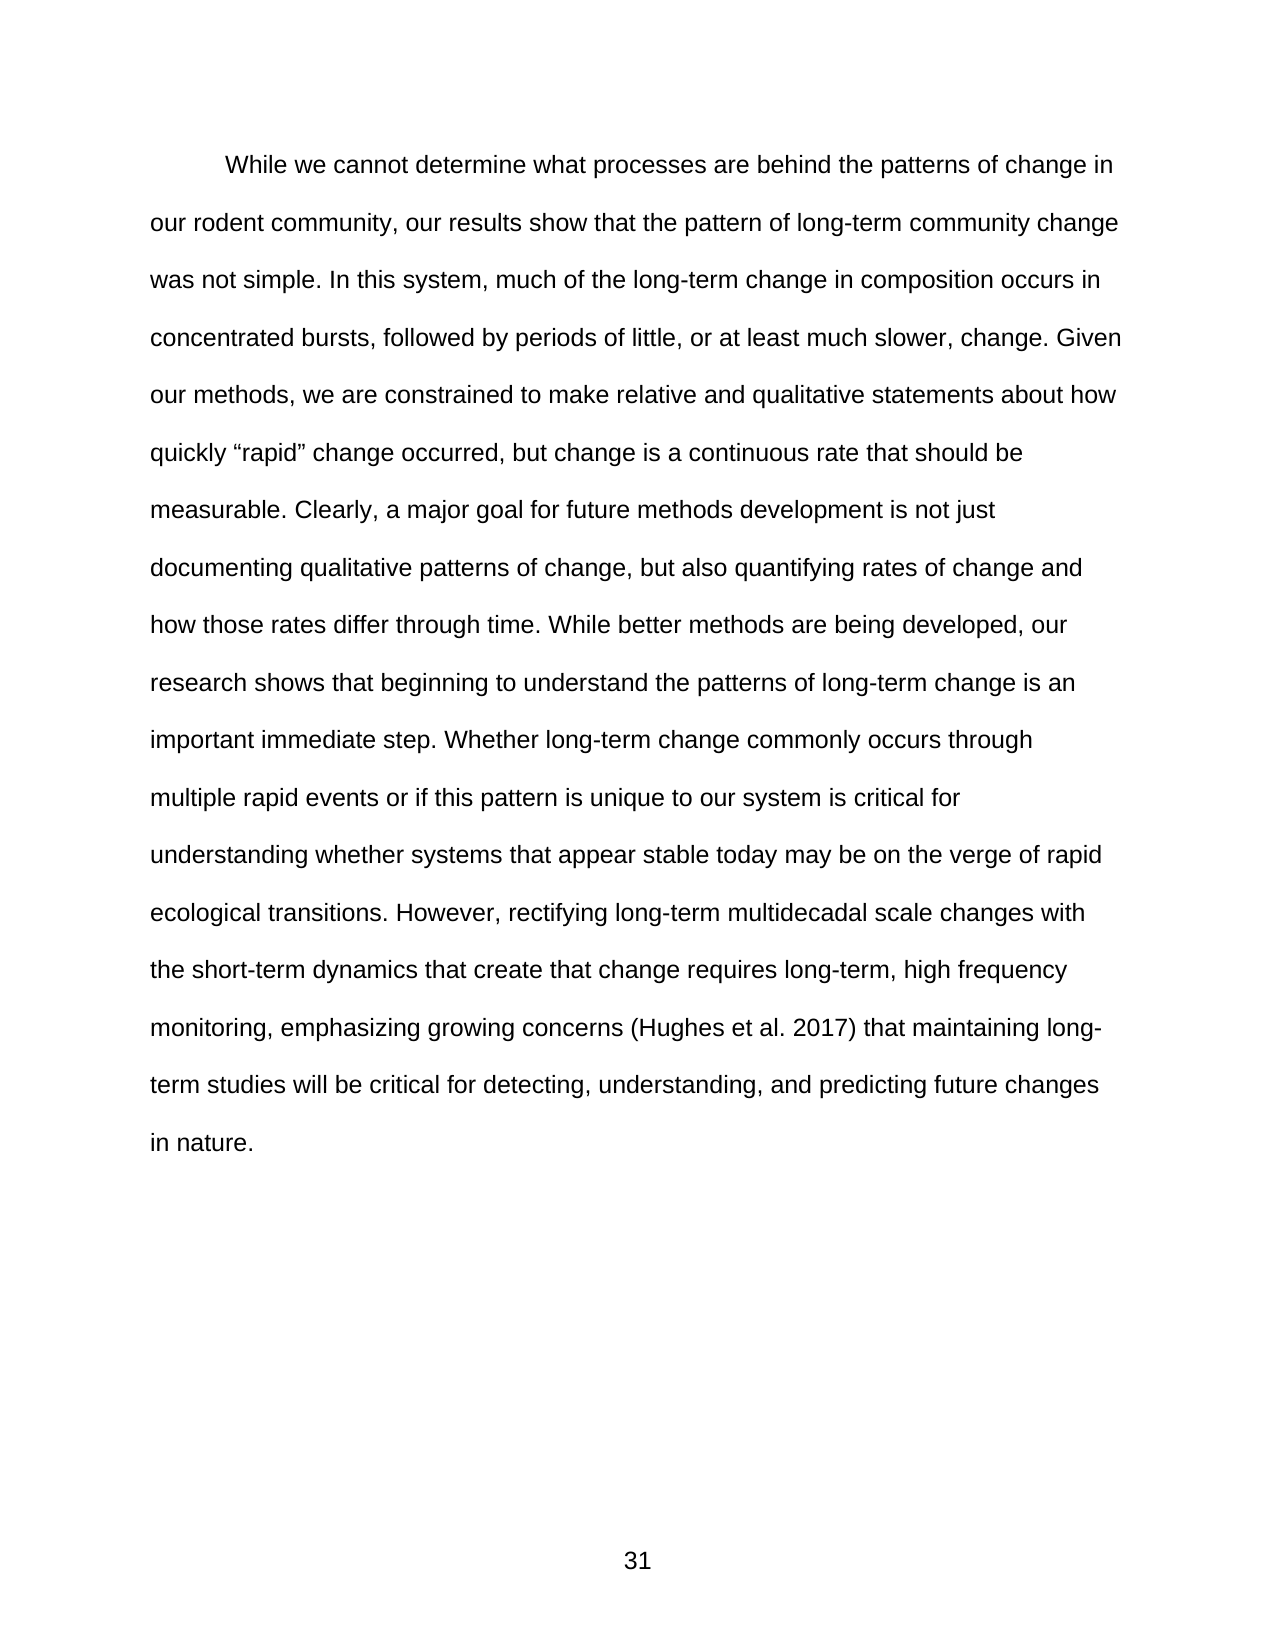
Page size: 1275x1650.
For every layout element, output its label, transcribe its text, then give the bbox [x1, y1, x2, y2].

text While we cannot determine what processes are behind the patterns of change in our rodent community, our results show that the pattern of long-term community change was not simple. In this system, much of the long-term change in composition occurs in concentrated bursts, followed by periods of little, or at least much slower, change. Given our methods, we are constrained to make relative and qualitative statements about how quickly “rapid” change occurred, but change is a continuous rate that should be measurable. Clearly, a major goal for future methods development is not just documenting qualitative patterns of change, but also quantifying rates of change and how those rates differ through time. While better methods are being developed, our research shows that beginning to understand the patterns of long-term change is an important immediate step. Whether long-term change commonly occurs through multiple rapid events or if this pattern is unique to our system is critical for understanding whether systems that appear stable today may be on the verge of rapid ecological transitions. However, rectifying long-term multidecadal scale changes with the short-term dynamics that create that change requires long-term, high frequency monitoring, emphasizing growing concerns (Hughes et al. 2017) that maintaining long-term studies will be critical for detecting, understanding, and predicting future changes in nature. [150, 150, 1125, 1156]
